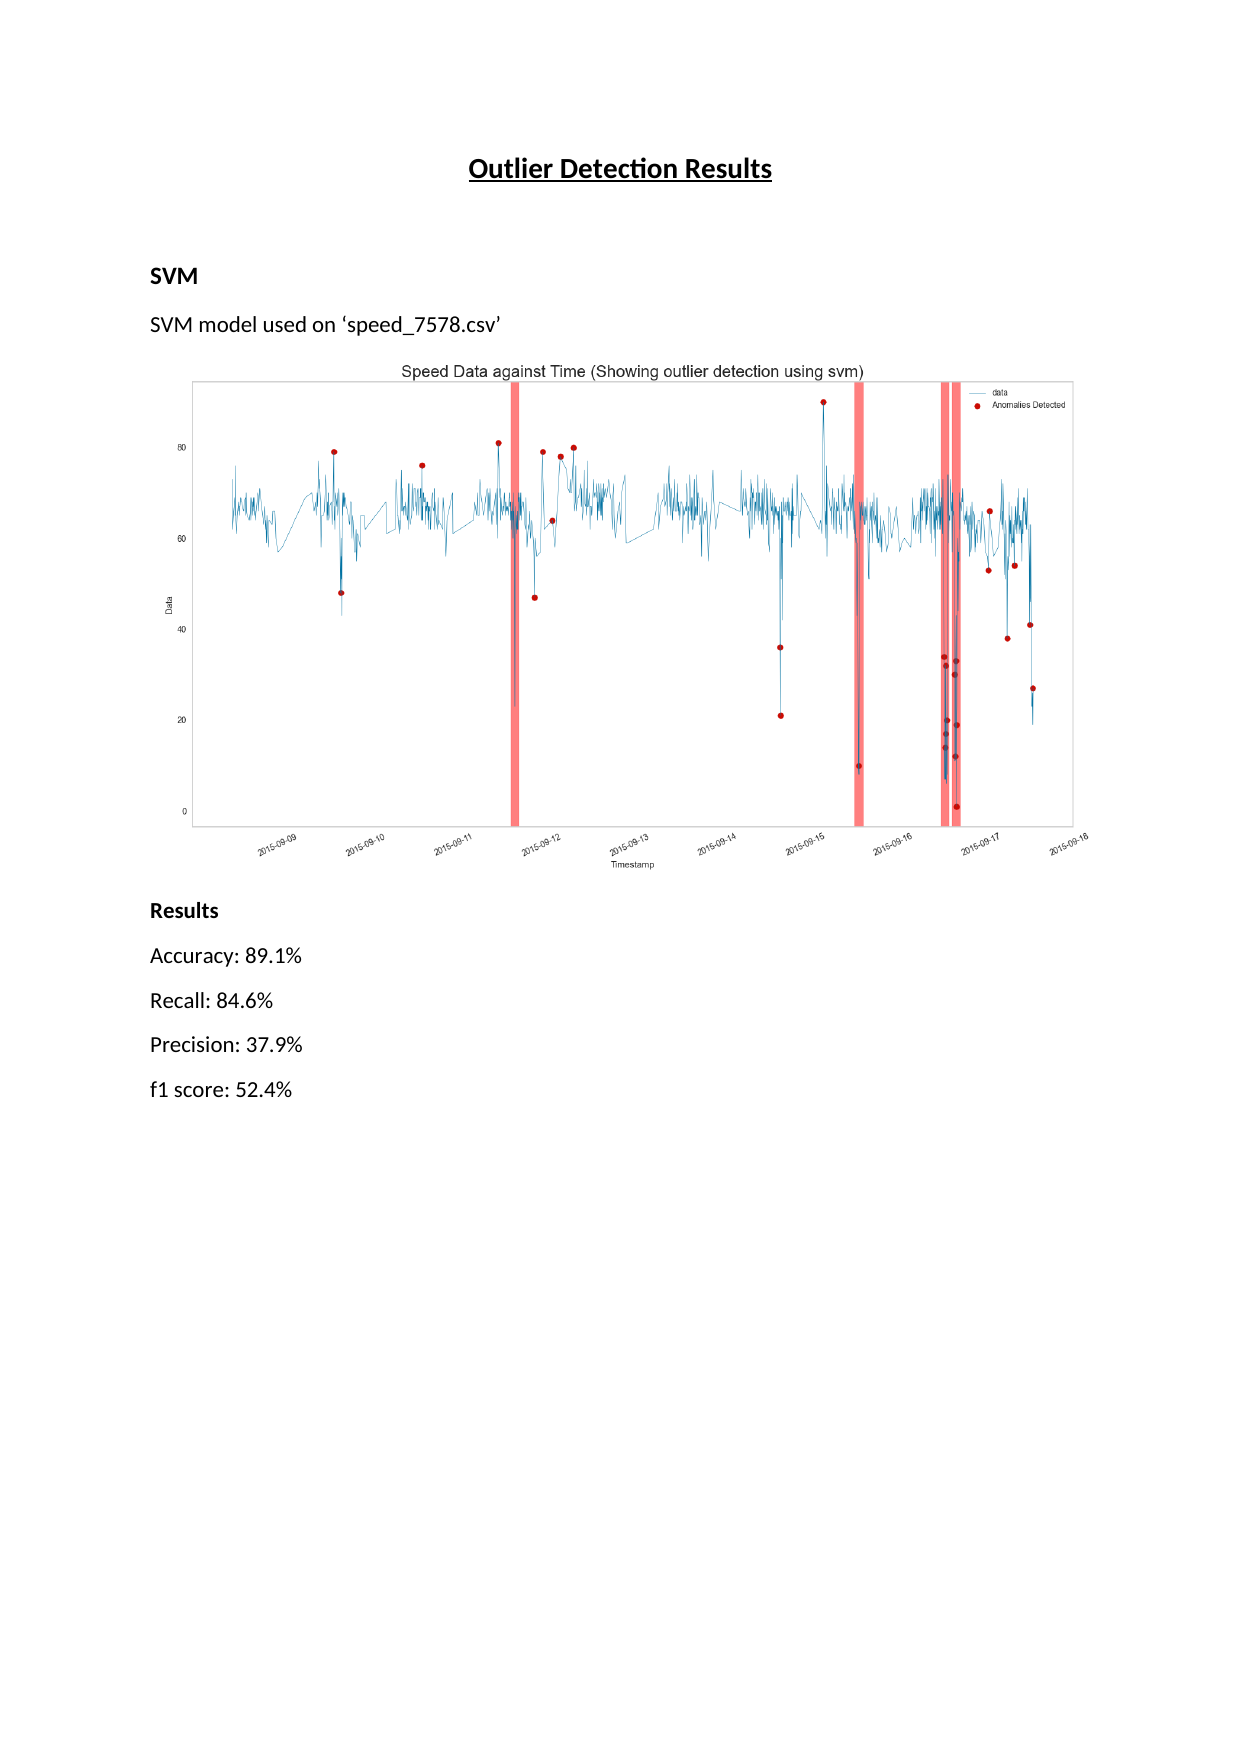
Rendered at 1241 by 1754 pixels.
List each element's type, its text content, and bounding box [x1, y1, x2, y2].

text Precision: 37.9% [150, 1031, 1090, 1058]
text Recall: 84.6% [150, 986, 1090, 1014]
text Results [150, 896, 1090, 924]
text SVM [150, 260, 1090, 291]
text Accuracy: 89.1% [150, 941, 1090, 969]
text f1 score: 52.4% [150, 1075, 1090, 1103]
picture [150, 356, 1091, 878]
text SVM model used on ‘speed_7578.csv’ [150, 310, 1090, 338]
text Outlier Detection Results [150, 150, 1090, 186]
